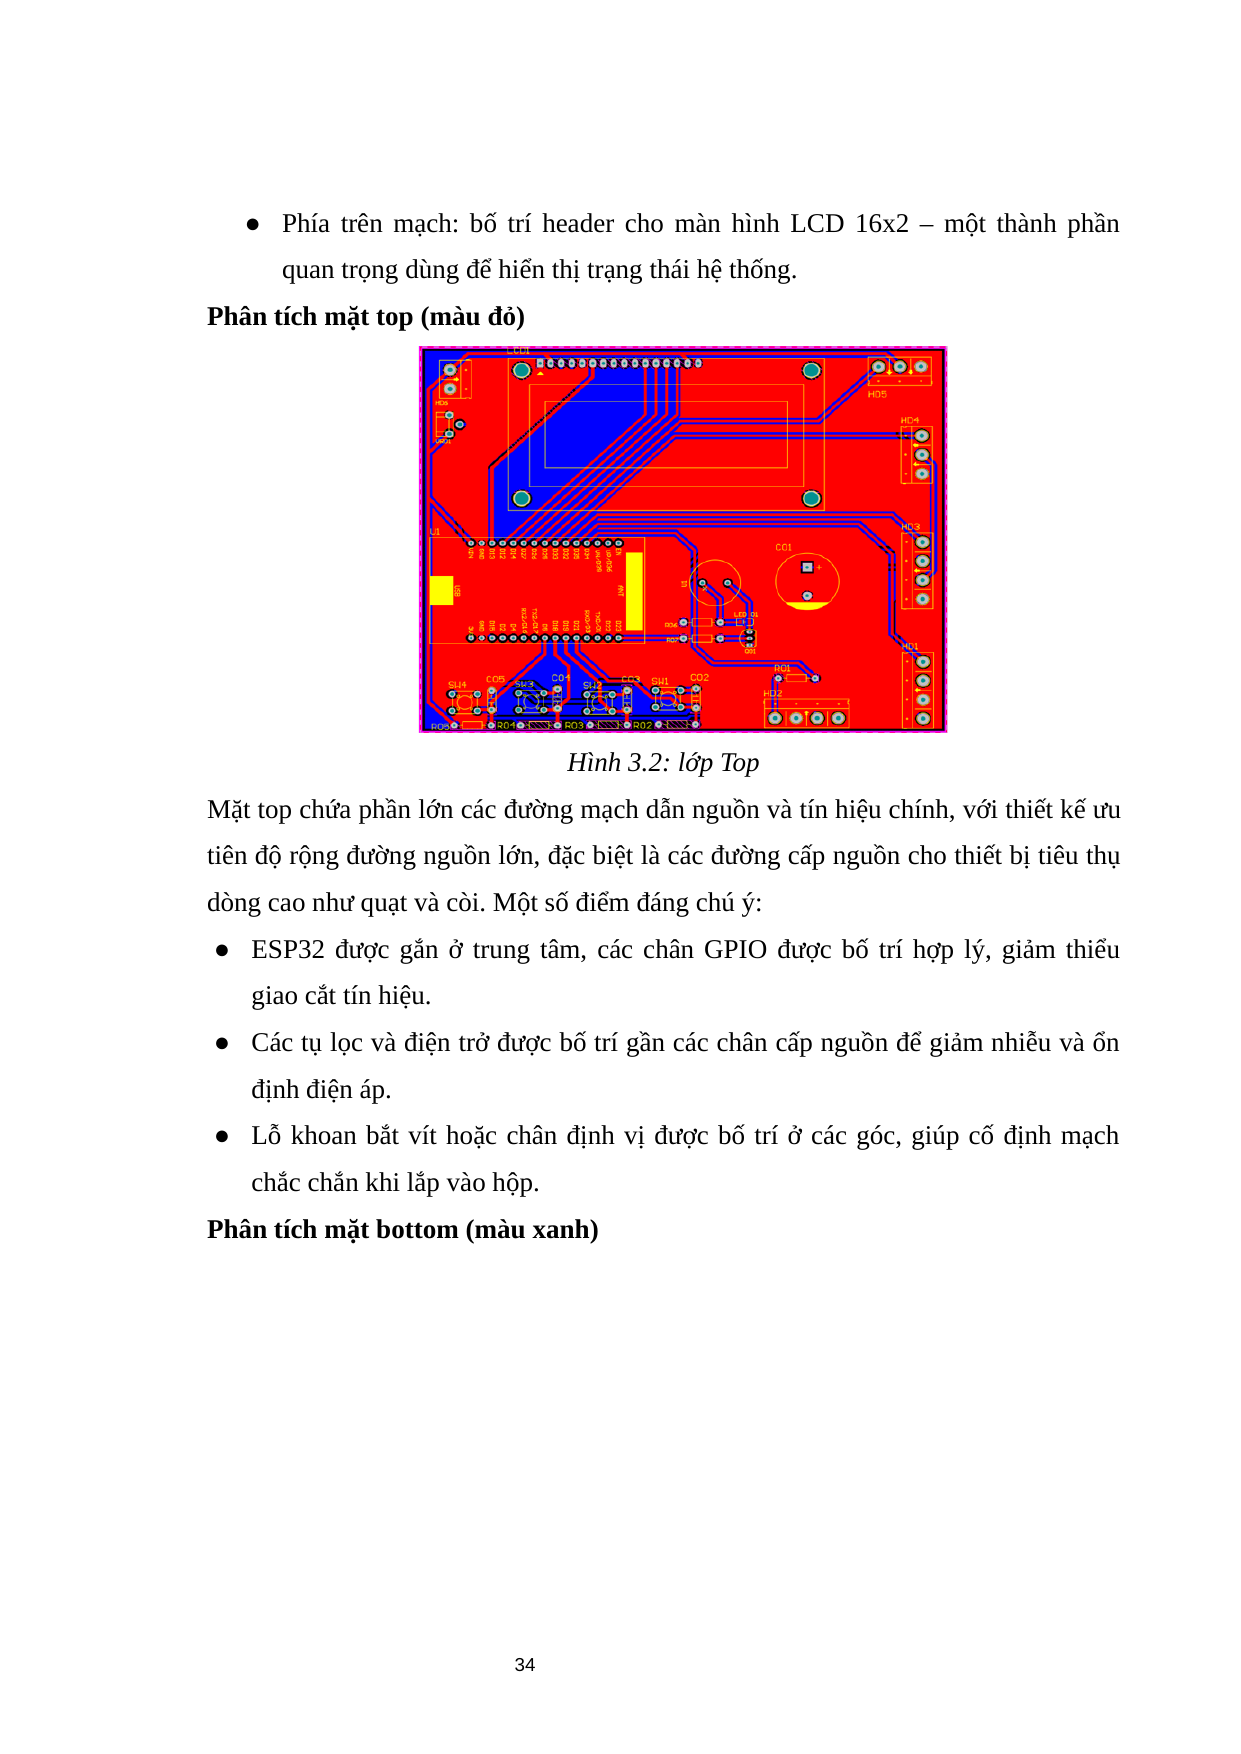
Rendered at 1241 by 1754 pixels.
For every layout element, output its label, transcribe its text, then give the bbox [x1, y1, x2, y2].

text Hình 3.2: lớp Top [207, 746, 1122, 777]
picture [418, 346, 948, 733]
text Phân tích mặt bottom (màu xanh) [207, 1213, 1122, 1244]
list Phía trên mạch: bố trí header cho màn hình LCD 16x2 – một thành phần quan trọng dùng để hiển thị trạng thái hệ thống. [244, 207, 1122, 284]
list Các tụ lọc và điện trở được bố trí gần các chân cấp nguồn để giảm nhiễu và ổn định điện áp. [214, 1026, 1122, 1104]
text Mặt top chứa phần lớn các đường mạch dẫn nguồn và tín hiệu chính, với thiết kế ưu tiên độ rộng đường nguồn lớn, đặc biệt là các đường cấp nguồn cho thiết bị tiêu thụ dòng cao như quạt và còi. Một số điểm đáng chú ý: [207, 793, 1122, 917]
text Phân tích mặt top (màu đỏ) [207, 300, 1122, 331]
list ESP32 được gắn ở trung tâm, các chân GPIO được bố trí hợp lý, giảm thiểu giao cắt tín hiệu. [214, 933, 1122, 1011]
list Lỗ khoan bắt vít hoặc chân định vị được bố trí ở các góc, giúp cố định mạch chắc chắn khi lắp vào hộp. [214, 1119, 1122, 1197]
